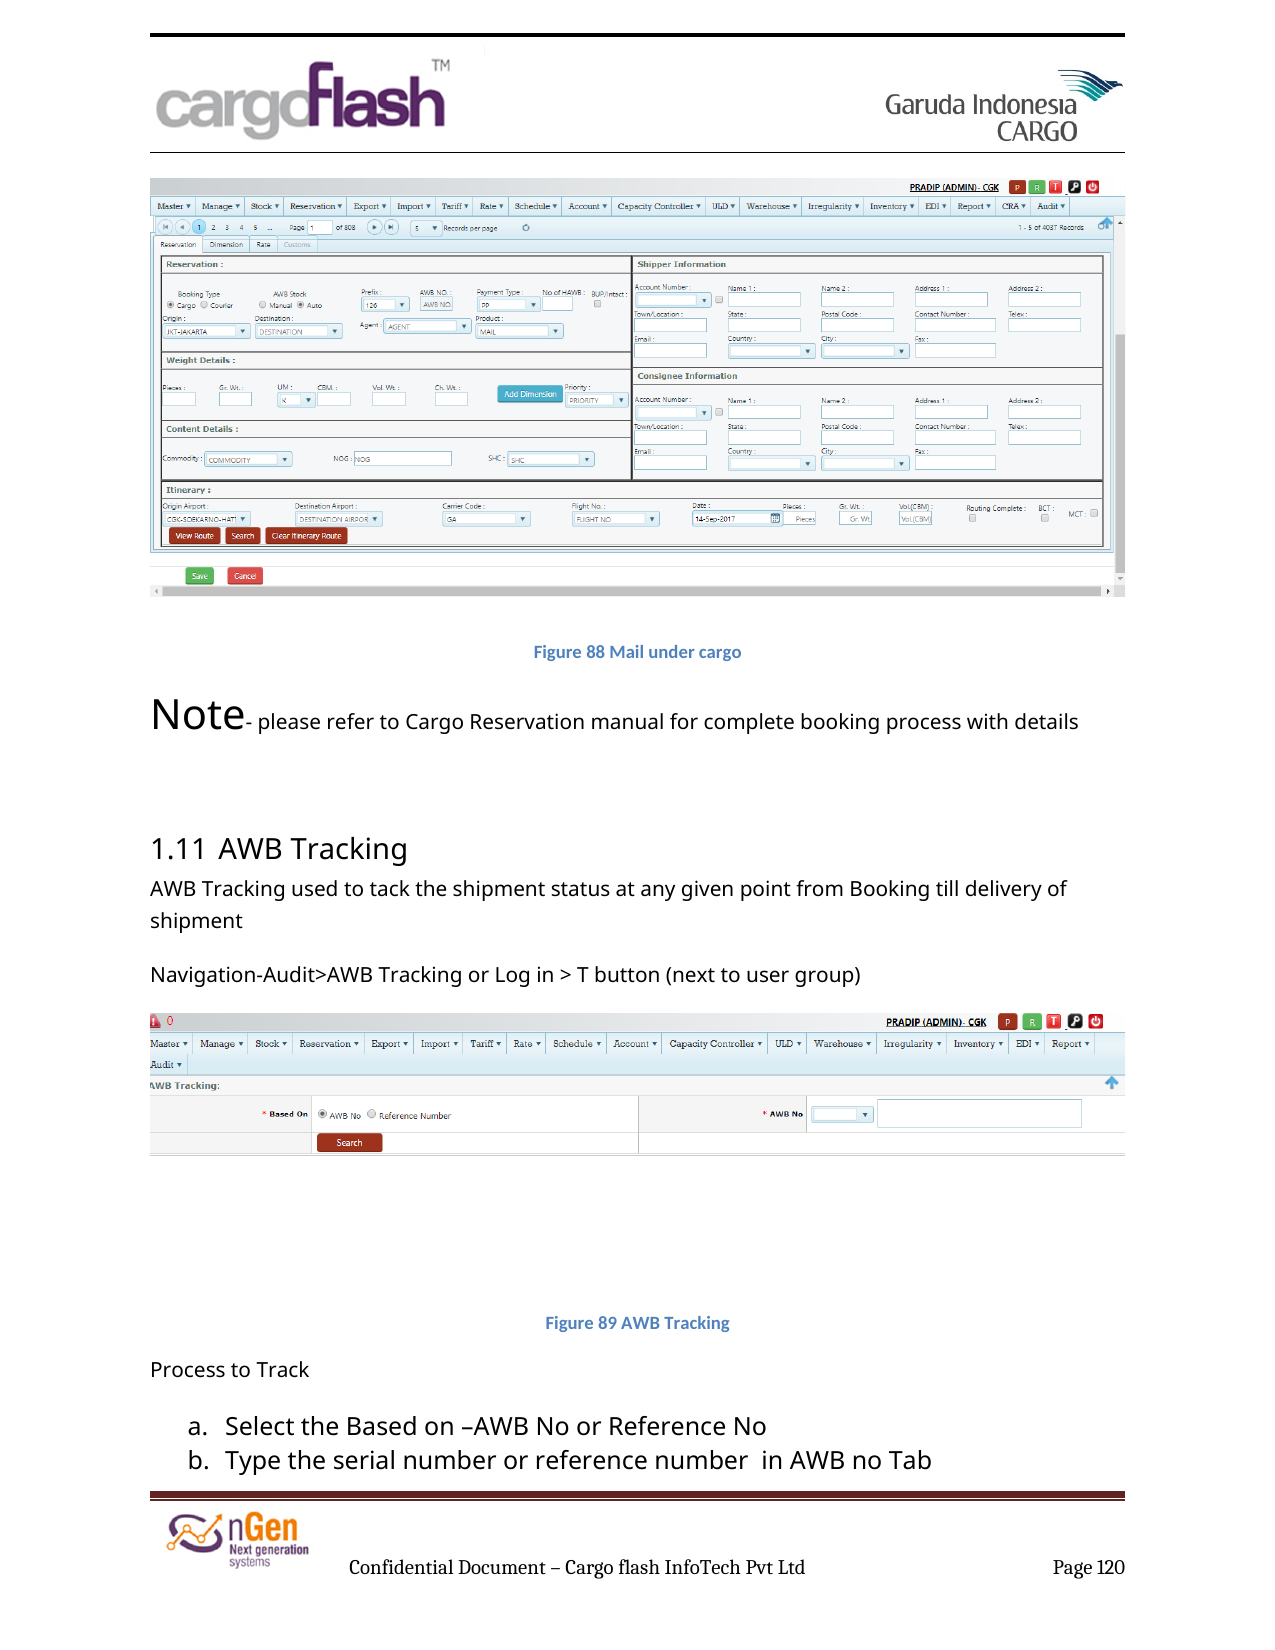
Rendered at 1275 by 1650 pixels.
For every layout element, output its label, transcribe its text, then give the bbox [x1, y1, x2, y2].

list Type the serial number or reference number in AWB no Tab [187, 1442, 1125, 1477]
picture [103, 6, 525, 152]
picture [150, 178, 1125, 617]
picture [881, 59, 1127, 148]
picture [150, 1013, 1125, 1287]
text Navigation-Audit>AWB Tracking or Log in > T button (next to user group) [150, 960, 1125, 988]
picture [150, 1502, 327, 1575]
subtitle AWB Tracking [150, 828, 1125, 868]
text Process to Track [150, 1355, 1125, 1383]
text Note- please refer to Cargo Reservation manual for complete booking process with details [150, 684, 1125, 741]
list Select the Based on –AWB No or Reference No [187, 1408, 1125, 1442]
text AWB Tracking used to tack the shipment status at any given point from Booking till delivery of shipment [150, 874, 1125, 935]
